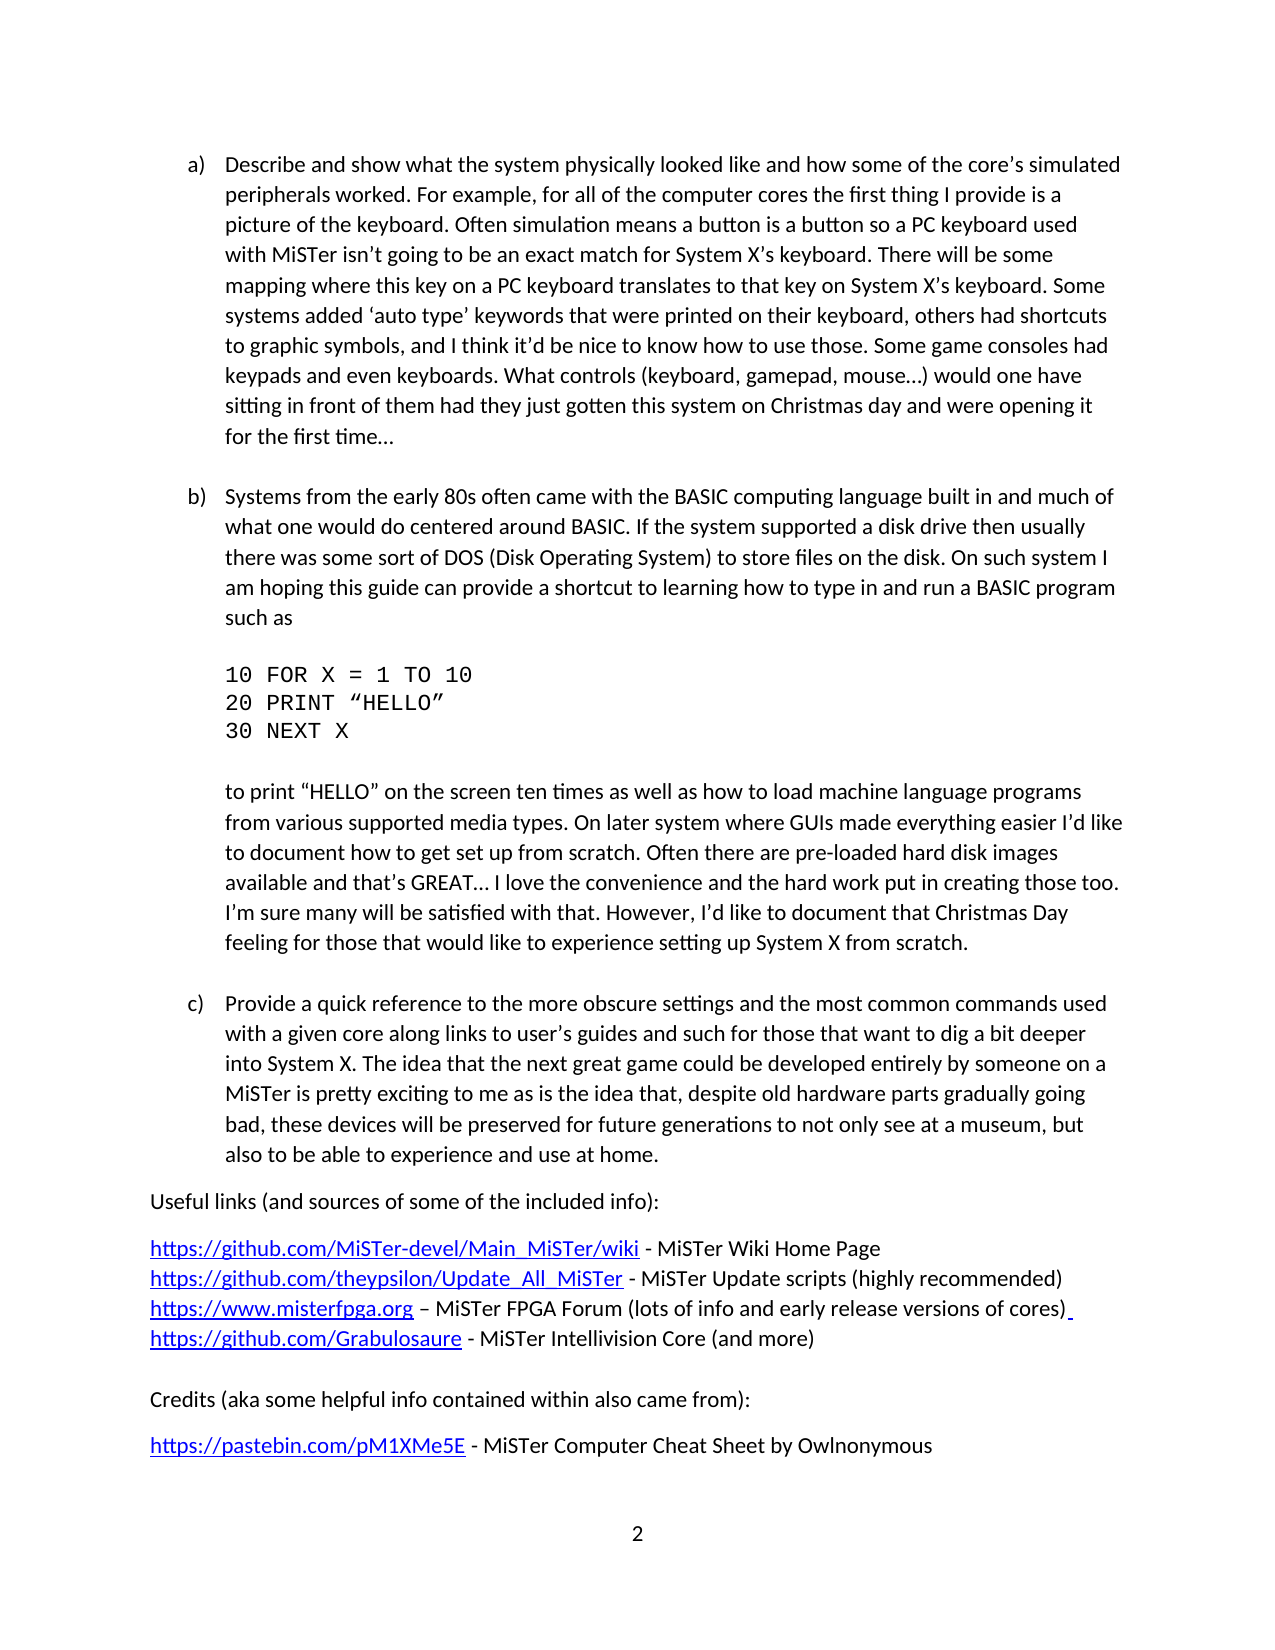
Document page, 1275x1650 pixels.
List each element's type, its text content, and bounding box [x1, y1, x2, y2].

text Useful links (and sources of some of the included info): [150, 1187, 1125, 1215]
text https://pastebin.com/pM1XMe5E - MiSTer Computer Cheat Sheet by Owlnonymous [150, 1432, 1125, 1460]
list Systems from the early 80s often came with the BASIC computing language built in and much of what one would do centered around BASIC. If the system supported a disk drive then usually there was some sort of DOS (Disk Operating System) to store files on the disk. On such system I am hoping this guide can provide a shortcut to learning how to type in and run a BASIC program such as 10 FOR X = 1 TO 10 20 PRINT “HELLO” 30 NEXT X to print “HELLO” on the screen ten times as well as how to load machine language programs from various supported media types. On later system where GUIs made everything easier I’d like to document how to get set up from scratch. Often there are pre-loaded hard disk images available and that’s GREAT… I love the convenience and the hard work put in creating those too. I’m sure many will be satisfied with that. However, I’d like to document that Christmas Day feeling for those that would like to experience setting up System X from scratch. [187, 482, 1125, 987]
list Describe and show what the system physically looked like and how some of the core’s simulated peripherals worked. For example, for all of the computer cores the first thing I provide is a picture of the keyboard. Often simulation means a button is a button so a PC keyboard used with MiSTer isn’t going to be an exact match for System X’s keyboard. There will be some mapping where this key on a PC keyboard translates to that key on System X’s keyboard. Some systems added ‘auto type’ keywords that were printed on their keyboard, others had shortcuts to graphic symbols, and I think it’d be nice to know how to use those. Some game consoles had keypads and even keyboards. What controls (keyboard, gamepad, mouse…) would one have sitting in front of them had they just gotten this system on Christmas day and were opening it for the first time… [187, 150, 1125, 480]
text https://github.com/MiSTer-devel/Main_MiSTer/wiki - MiSTer Wiki Home Page https://github.com/theypsilon/Update_All_MiSTer - MiSTer Update scripts (highly recommended) https://www.misterfpga.org – MiSTer FPGA Forum (lots of info and early release versions of cores) https://github.com/Grabulosaure - MiSTer Intellivision Core (and more) Credits (aka some helpful info contained within also came from): [150, 1234, 1125, 1413]
list Provide a quick reference to the more obscure settings and the most common commands used with a given core along links to user’s guides and such for those that want to dig a bit deeper into System X. The idea that the next great game could be developed entirely by someone on a MiSTer is pretty exciting to me as is the idea that, despite old hardware parts gradually going bad, these devices will be preserved for future generations to not only see at a museum, but also to be able to experience and use at home. [187, 989, 1125, 1168]
